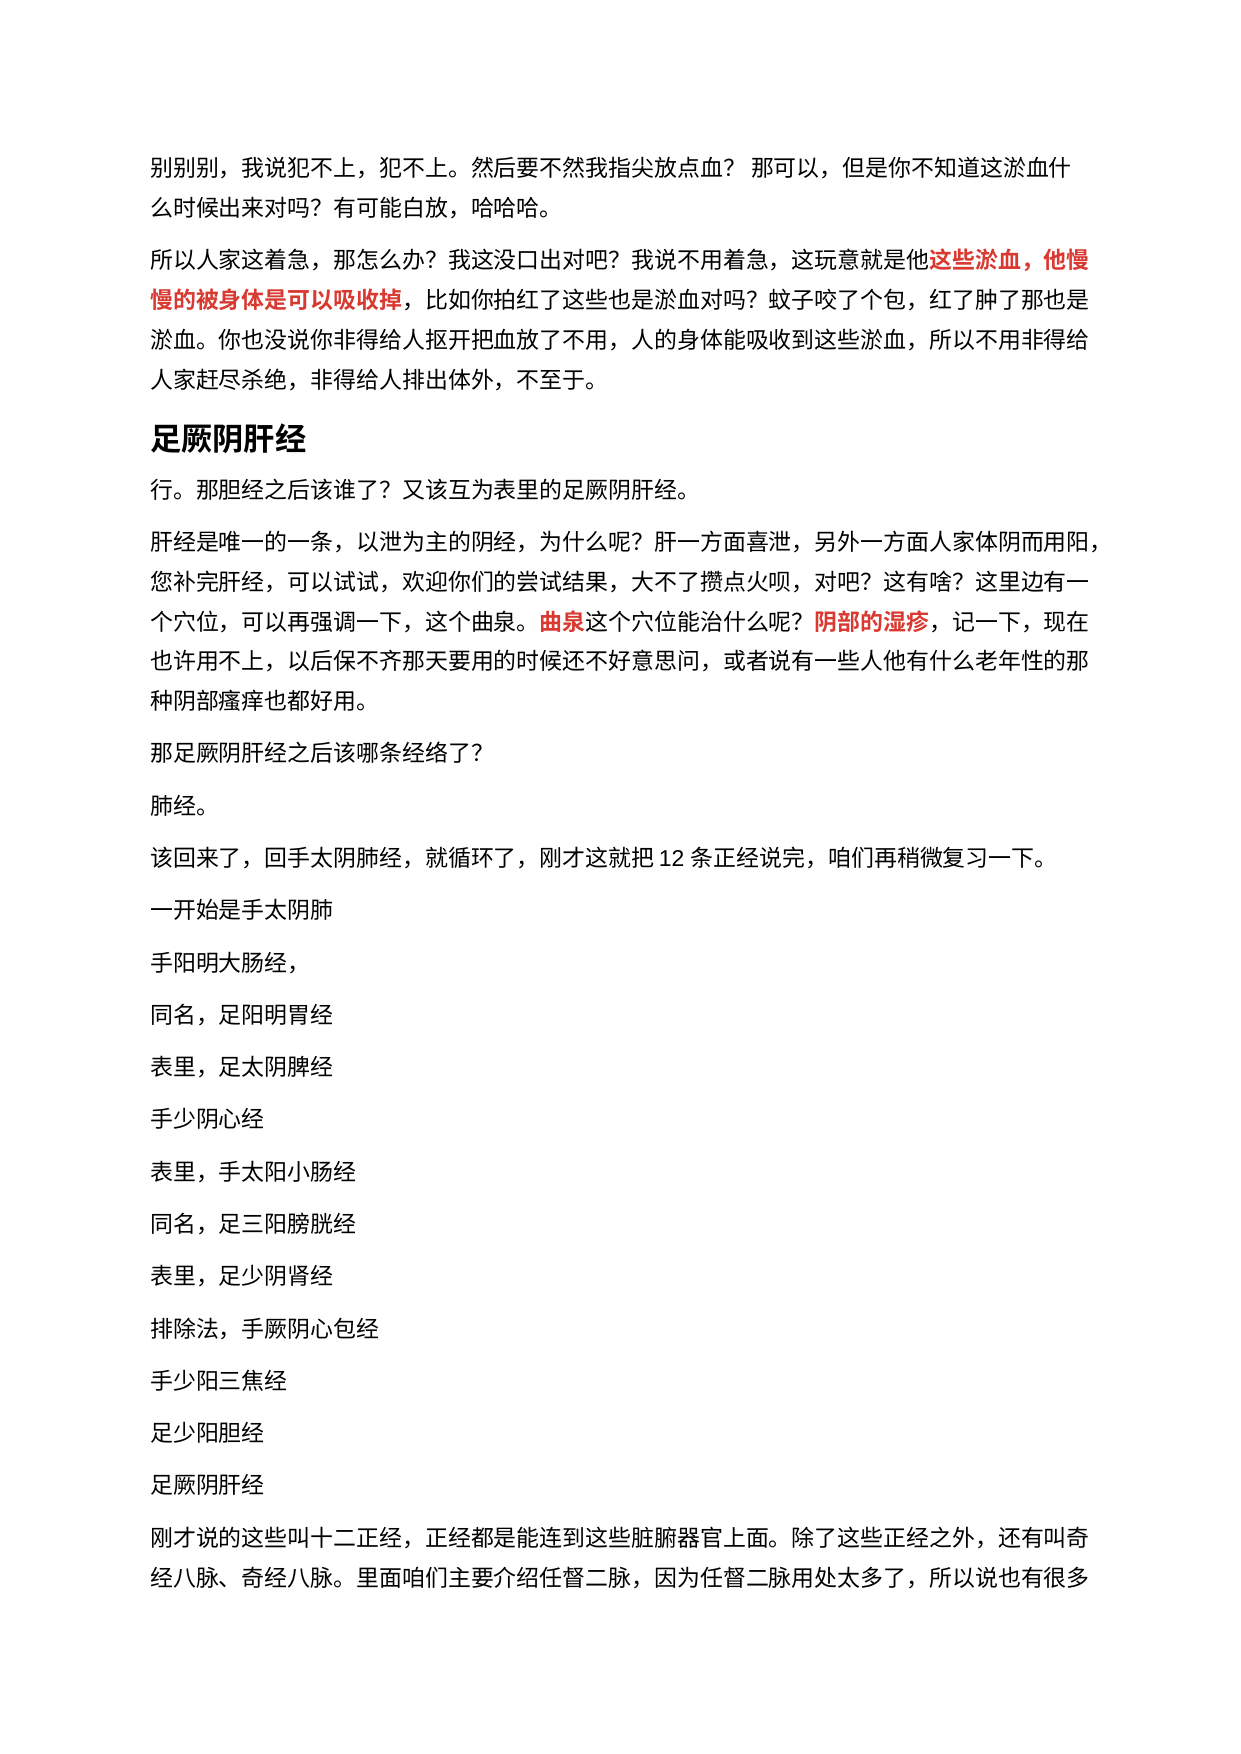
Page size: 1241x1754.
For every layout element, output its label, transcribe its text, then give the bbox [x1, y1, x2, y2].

text 一开始是手太阴肺 [150, 892, 1090, 925]
text 肺经。 [150, 787, 1090, 821]
text 同名，足阳明胃经 [150, 997, 1090, 1030]
text 别别别，我说犯不上，犯不上。然后要不然我指尖放点血？ 那可以，但是你不知道这淤血什么时候出来对吗？有可能白放，哈哈哈。 [150, 150, 1090, 223]
text 足少阳胆经 [150, 1415, 1090, 1448]
text 肝经是唯一的一条，以泄为主的阴经，为什么呢？肝一方面喜泄，另外一方面人家体阴而用阳，您补完肝经，可以试试，欢迎你们的尝试结果，大不了攒点火呗，对吧？这有啥？这里边有一个穴位，可以再强调一下，这个曲泉。曲泉这个穴位能治什么呢？阴部的湿疹，记一下，现在也许用不上，以后保不齐那天要用的时候还不好意思问，或者说有一些人他有什么老年性的那种阴部瘙痒也都好用。 [150, 524, 1090, 716]
text 手阳明大肠经， [150, 944, 1090, 978]
text 同名，足三阳膀胱经 [150, 1206, 1090, 1239]
text 行。那胆经之后该谁了？又该互为表里的足厥阴肝经。 [150, 471, 1090, 505]
text 表里，手太阳小肠经 [150, 1153, 1090, 1187]
text 那足厥阴肝经之后该哪条经络了？ [150, 735, 1090, 768]
text 所以人家这着急，那怎么办？我这没口出对吧？我说不用着急，这玩意就是他这些淤血，他慢慢的被身体是可以吸收掉，比如你拍红了这些也是淤血对吗？蚊子咬了个包，红了肿了那也是淤血。你也没说你非得给人抠开把血放了不用，人的身体能吸收到这些淤血，所以不用非得给人家赶尽杀绝，非得给人排出体外，不至于。 [150, 242, 1090, 395]
text 排除法，手厥阴心包经 [150, 1310, 1090, 1344]
text 手少阳三焦经 [150, 1363, 1090, 1396]
text 手少阴心经 [150, 1101, 1090, 1134]
text 该回来了，回手太阴肺经，就循环了，刚才这就把12 条正经说完，咱们再稍微复习一下。 [150, 840, 1090, 873]
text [150, 1519, 1090, 1593]
text 足厥阴肝经 [150, 1467, 1090, 1501]
text 表里，足少阴肾经 [150, 1258, 1090, 1291]
text 表里，足太阴脾经 [150, 1049, 1090, 1082]
